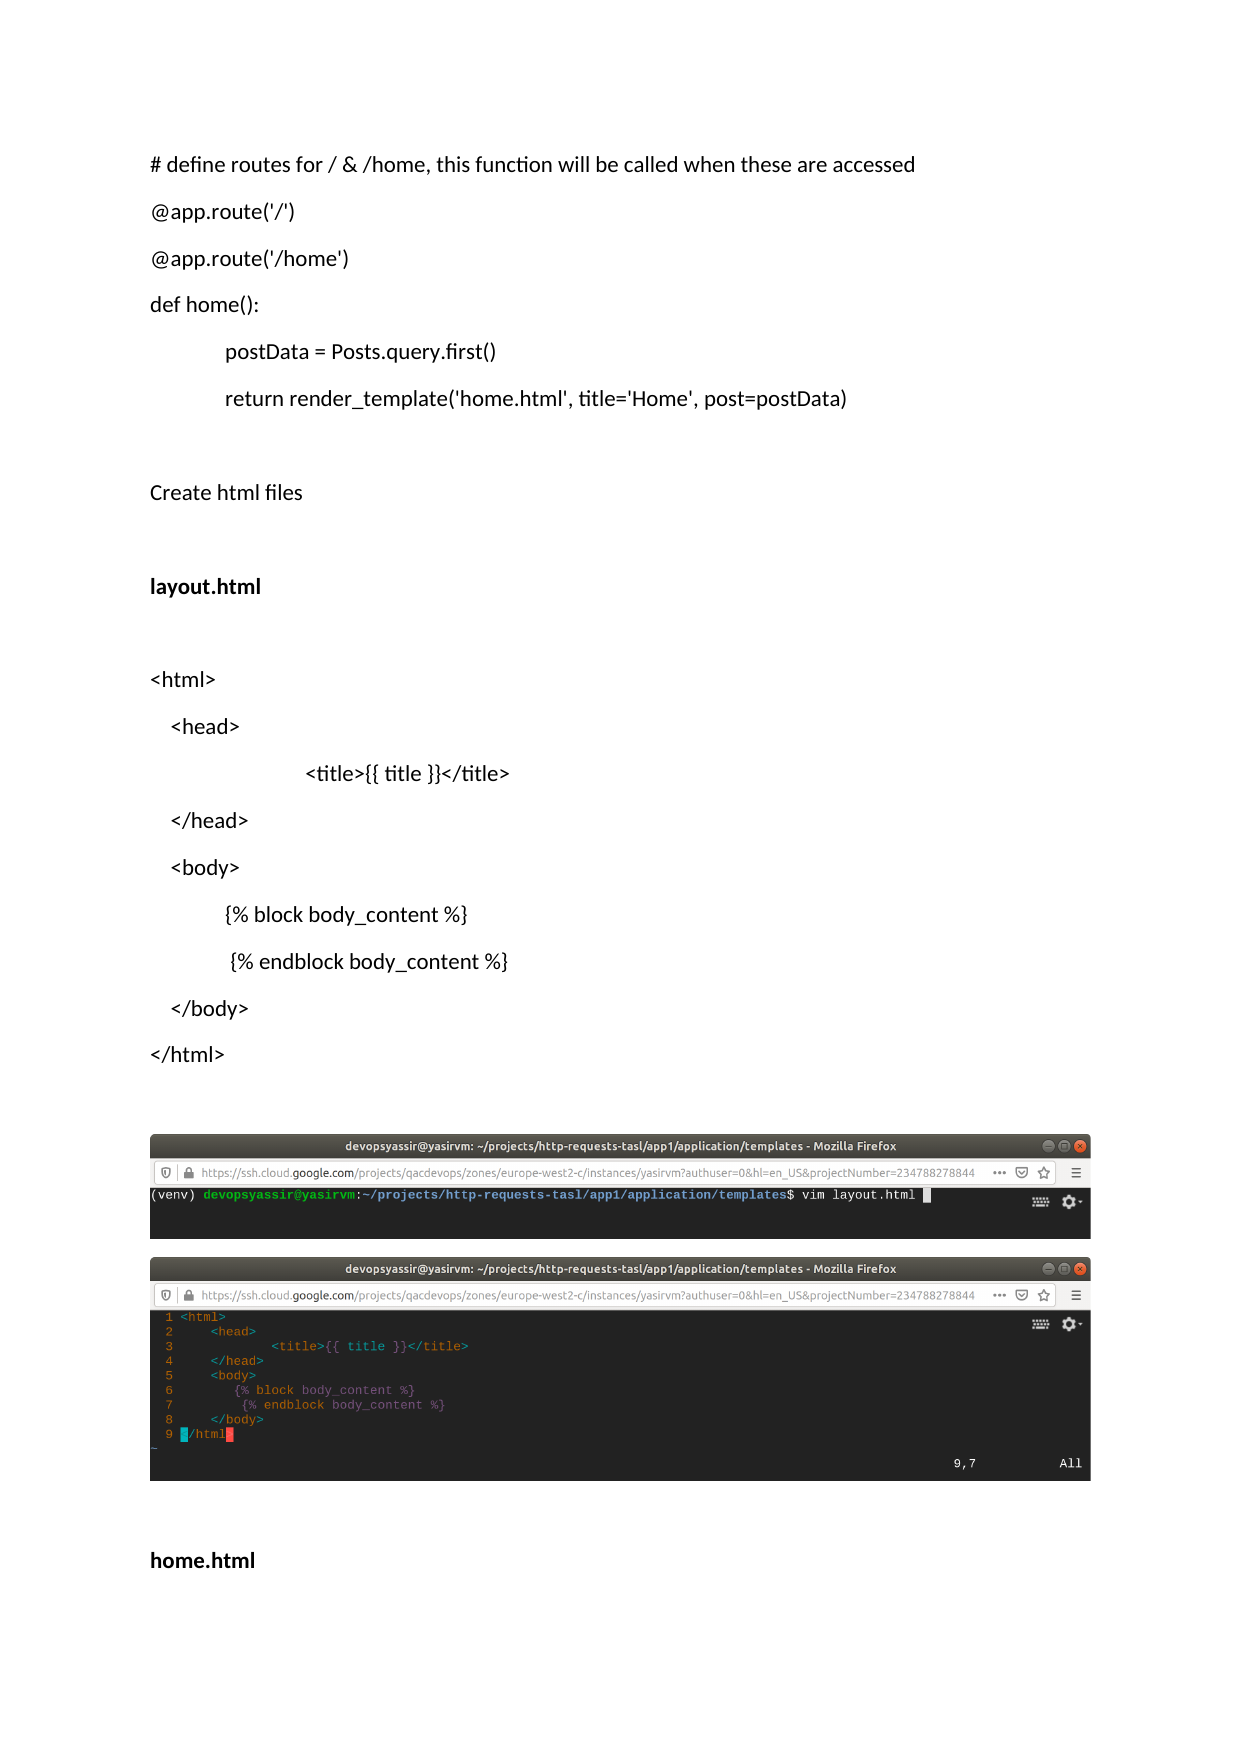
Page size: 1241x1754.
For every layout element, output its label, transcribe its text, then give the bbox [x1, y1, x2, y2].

text @app.route('/home') [150, 244, 1090, 272]
text layout.html [150, 572, 1090, 600]
text @app.route('/') [150, 197, 1090, 225]
text </html> [150, 1041, 1090, 1069]
text <body> [150, 853, 1090, 881]
text home.html [150, 1546, 1090, 1574]
text {% endblock body_content %} [150, 947, 1090, 975]
text Create html files [150, 478, 1090, 506]
picture [150, 1134, 1091, 1239]
text </head> [150, 806, 1090, 834]
text </body> [150, 994, 1090, 1022]
text postData = Posts.query.first() [150, 337, 1090, 366]
picture [150, 1257, 1091, 1481]
text def home(): [150, 291, 1090, 319]
text return render_template('home.html', title='Home', post=postData) [150, 384, 1090, 412]
text {% block body_content %} [150, 900, 1090, 928]
text <html> [150, 666, 1090, 694]
text <title>{{ title }}</title> [150, 759, 1090, 787]
text <head> [150, 712, 1090, 741]
text # define routes for / & /home, this function will be called when these are accessed [150, 150, 1090, 178]
